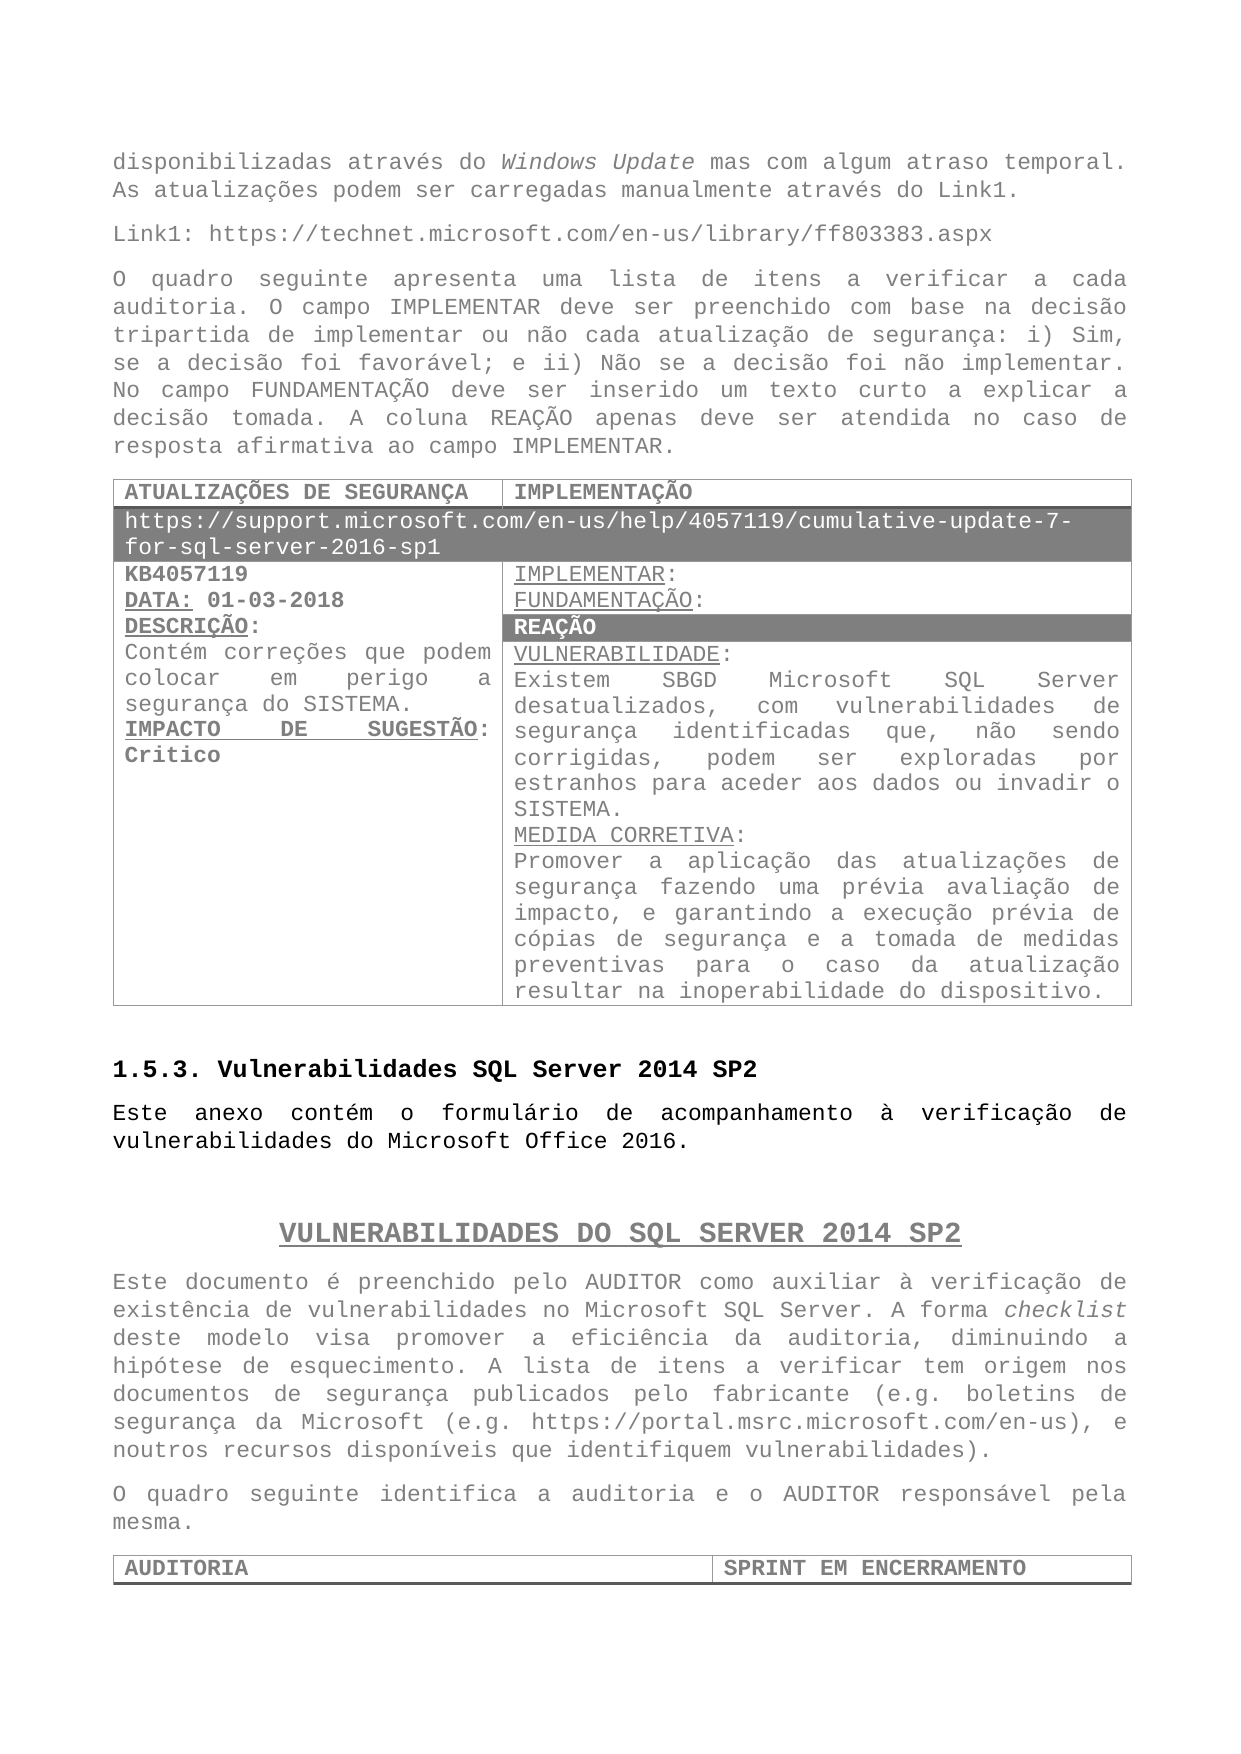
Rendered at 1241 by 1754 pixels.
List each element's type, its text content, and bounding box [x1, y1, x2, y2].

table_header AUDITORIA [114, 1556, 712, 1582]
table_cell https://support.microsoft.com/en-us/help/4057119/cumulative-update-7-for-sql-server-2016-sp1 [114, 509, 1131, 561]
text Link1: https://technet.microsoft.com/en-us/library/ff803383.aspx [112, 222, 1128, 248]
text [112, 150, 1128, 204]
text Vulnerabilidades SQL Server 2014 SP2 [112, 1056, 1128, 1084]
text O quadro seguinte identifica a auditoria e o AUDITOR responsável pela mesma. [112, 1483, 1128, 1537]
table_header ATUALIZAÇÕES DE SEGURANÇA [114, 480, 502, 506]
table_cell IMPLEMENTAR: FUNDAMENTAÇÃO: [503, 562, 1131, 614]
table_header SPRINT EM ENCERRAMENTO [713, 1556, 1131, 1582]
table_cell VULNERABILIDADE: Existem SBGD Microsoft SQL Server desatualizados, com vulnerabilidades de segurança identificadas que, não sendo corrigidas, podem ser exploradas por estranhos para aceder aos dados ou invadir o SISTEMA. MEDIDA CORRETIVA: Promover a aplicação das atualizações de segurança fazendo uma prévia avaliação de impacto, e garantindo a execução prévia de cópias de segurança e a tomada de medidas preventivas para o caso da atualização resultar na inoperabilidade do dispositivo. [503, 642, 1131, 1005]
table_cell KB4057119 DATA: 01-03-2018 DESCRIÇÃO: Contém correções que podem colocar em perigo a segurança do SISTEMA. IMPACTO DE SUGESTÃO: Critico [114, 562, 502, 1005]
text VULNERABILIDADES DO SQL SERVER 2014 SP2 [112, 1218, 1128, 1251]
text O quadro seguinte apresenta uma lista de itens a verificar a cada auditoria. O campo IMPLEMENTAR deve ser preenchido com base na decisão tripartida de implementar ou não cada atualização de segurança: i) Sim, se a decisão foi favorável; e ii) Não se a decisão foi não implementar. No campo FUNDAMENTAÇÃO deve ser inserido um texto curto a explicar a decisão tomada. A coluna REAÇÃO apenas deve ser atendida no caso de resposta afirmativa ao campo IMPLEMENTAR. [112, 267, 1128, 461]
table_header IMPLEMENTAÇÃO [503, 480, 1131, 506]
table_cell REAÇÃO [503, 615, 1131, 641]
text Este documento é preenchido pelo AUDITOR como auxiliar à verificação de existência de vulnerabilidades no Microsoft SQL Server. A forma checklist deste modelo visa promover a eficiência da auditoria, diminuindo a hipótese de esquecimento. A lista de itens a verificar tem origem nos documentos de segurança publicados pelo fabricante (e.g. boletins de segurança da Microsoft (e.g. https://portal.msrc.microsoft.com/en-us), e noutros recursos disponíveis que identifiquem vulnerabilidades). [112, 1271, 1128, 1464]
text Este anexo contém o formulário de acompanhamento à verificação de vulnerabilidades do Microsoft Office 2016. [112, 1101, 1128, 1155]
